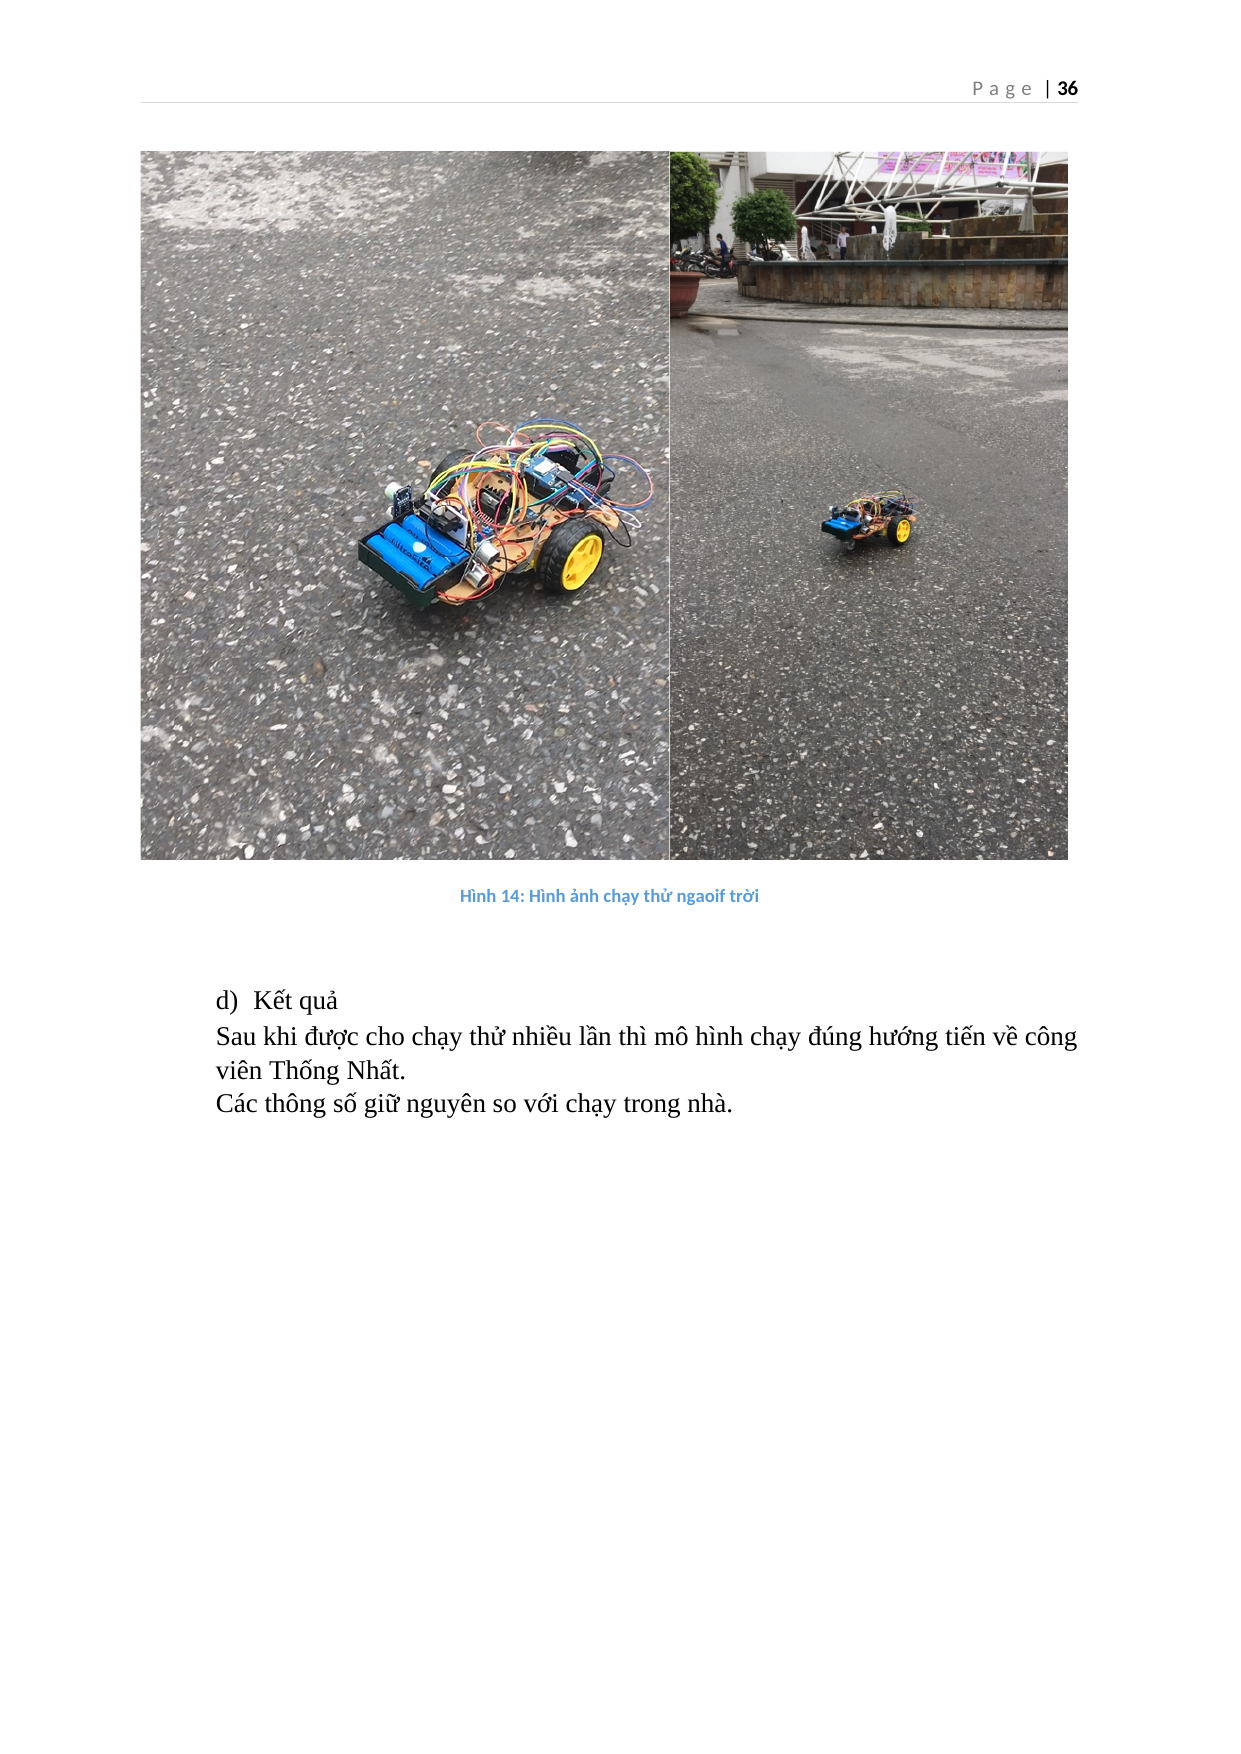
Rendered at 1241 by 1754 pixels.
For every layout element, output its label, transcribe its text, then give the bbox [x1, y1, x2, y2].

text Hình 14: Hình ảnh chạy thử ngaoif trời [141, 884, 1078, 907]
list Sau khi được cho chạy thử nhiều lần thì mô hình chạy đúng hướng tiến về công viên Thống Nhất. [216, 1020, 1078, 1085]
list Các thông số giữ nguyên so với chạy trong nhà. [216, 1087, 1078, 1118]
list Kết quả [216, 984, 1162, 1016]
picture [140, 151, 1068, 860]
